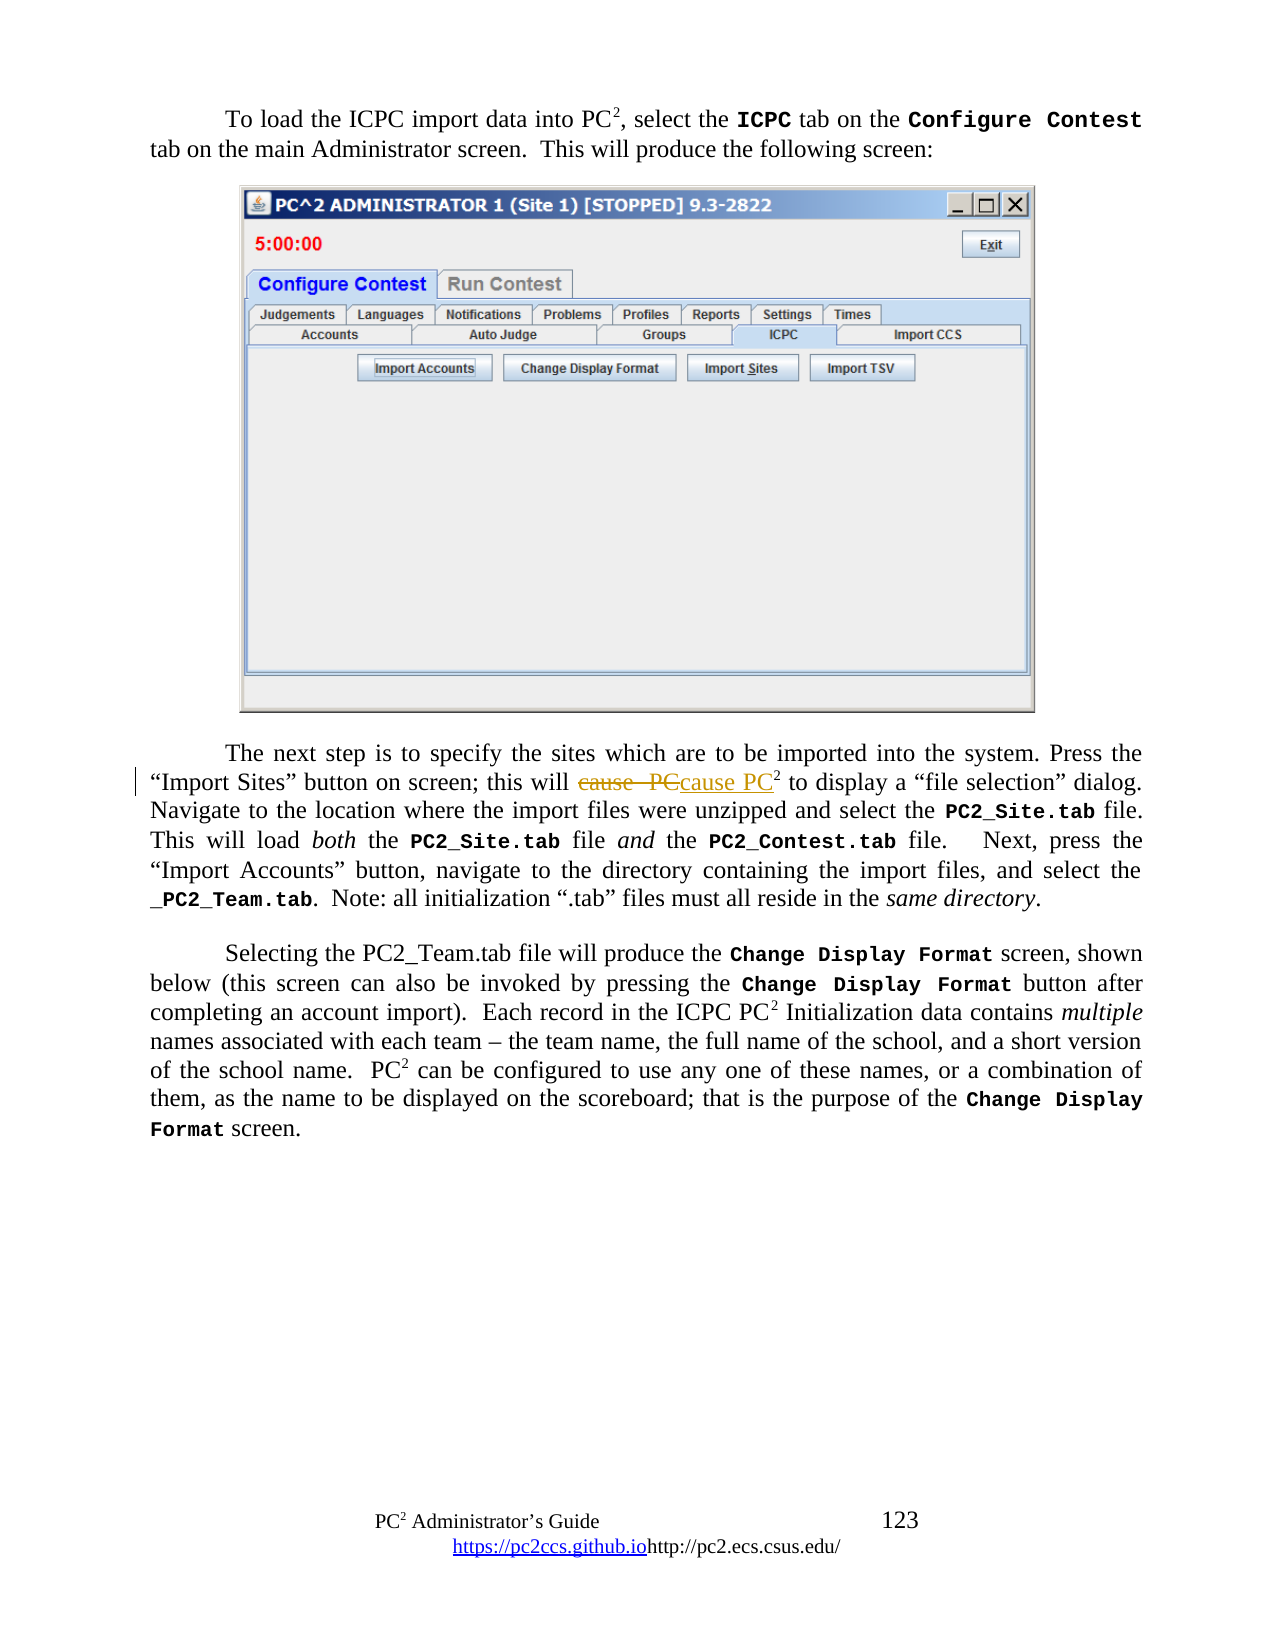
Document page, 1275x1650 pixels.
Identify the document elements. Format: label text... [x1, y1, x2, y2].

picture [239, 185, 1035, 713]
text Selecting the PC2_Team.tab file will produce the Change Display Format screen, shown below (this screen can also be invoked by pressing the Change Display Format button after completing an account import). Each record in the ICPC PC2 Initialization data contains multiple names associated with each team – the team name, the full name of the school, and a short version of the school name. PC2 can be configured to use any one of these names, or a combination of them, as the name to be displayed on the scoreboard; that is the purpose of the Change Display Format screen. [150, 938, 1143, 1143]
text To load the ICPC import data into PC2, select the ICPC tab on the Configure Contest tab on the main Administrator screen. This will produce the following screen: [150, 104, 1143, 163]
